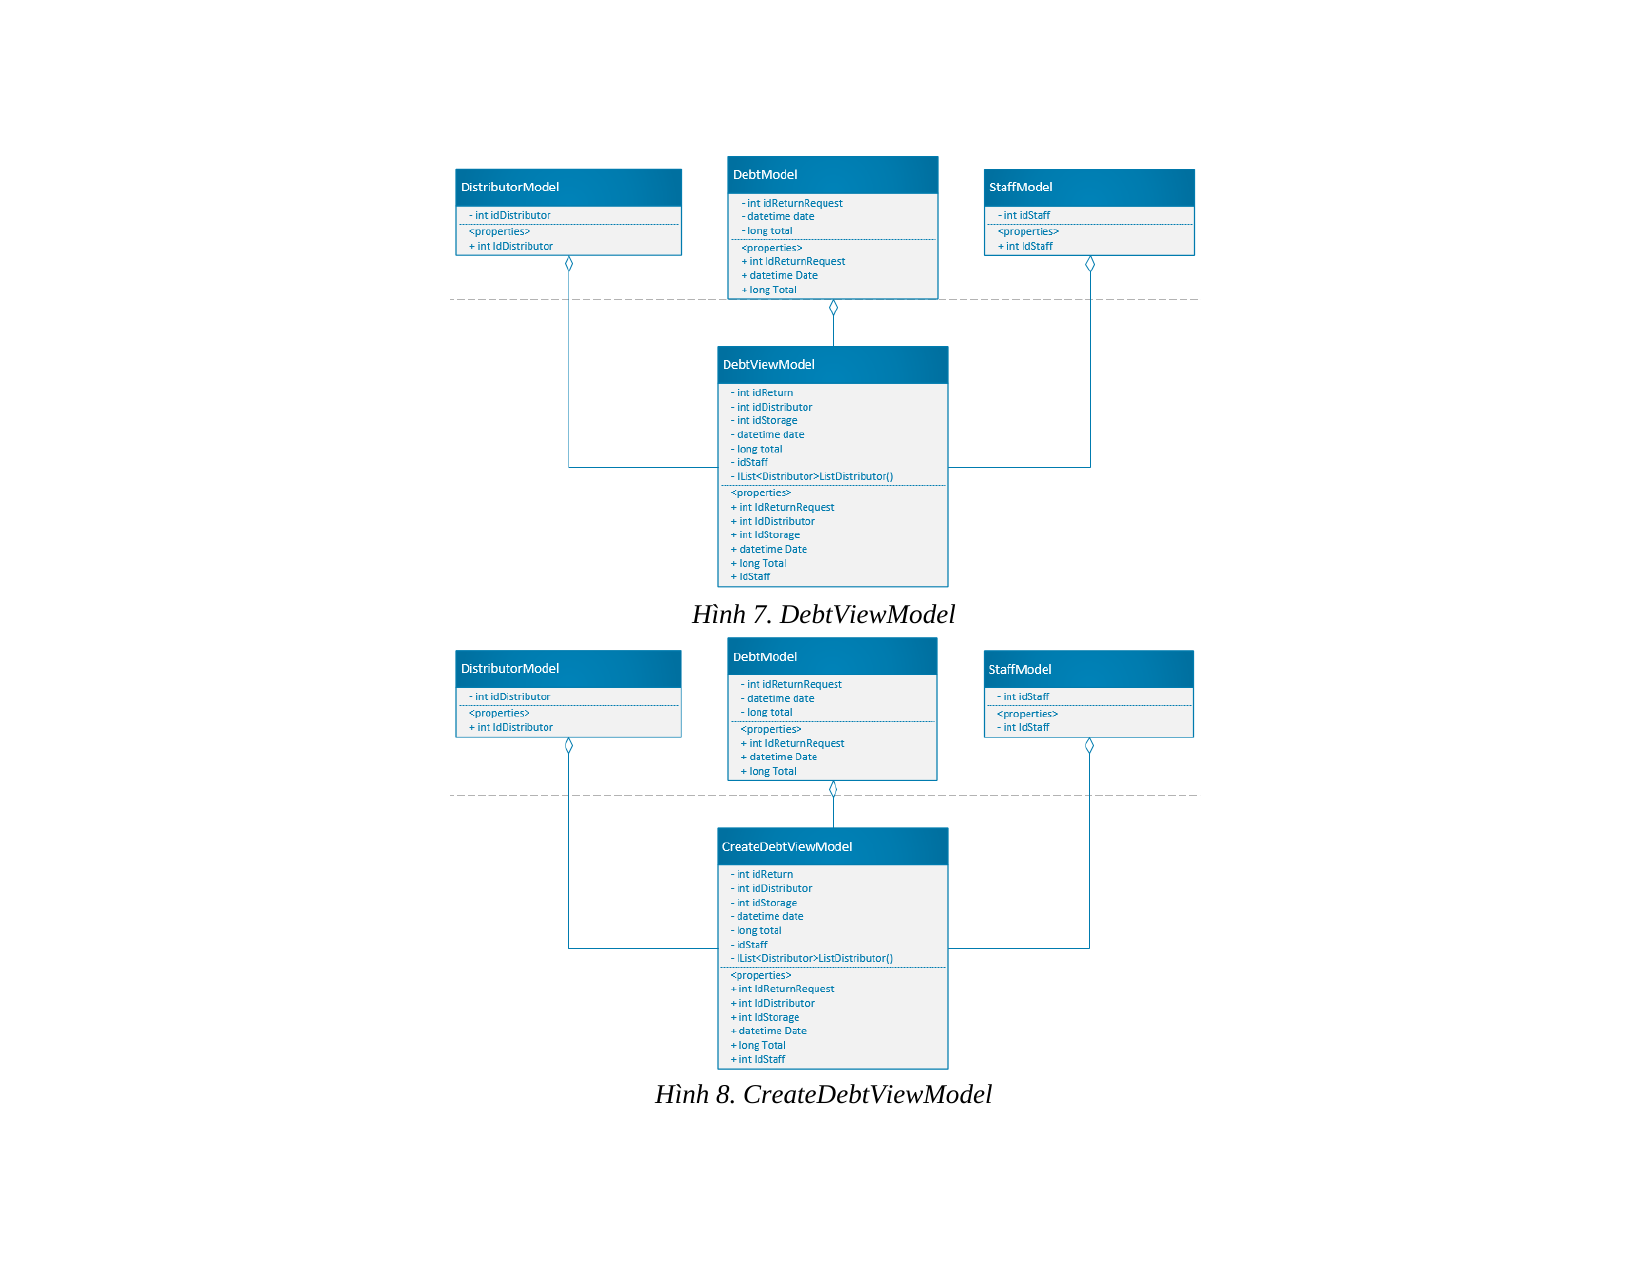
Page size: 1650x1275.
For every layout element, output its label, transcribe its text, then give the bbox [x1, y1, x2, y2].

picture [450, 150, 1200, 594]
picture [450, 634, 1200, 1074]
list Hình 7. DebtViewModel [150, 598, 1500, 629]
list Hình 8. CreateDebtViewModel [150, 1078, 1500, 1109]
